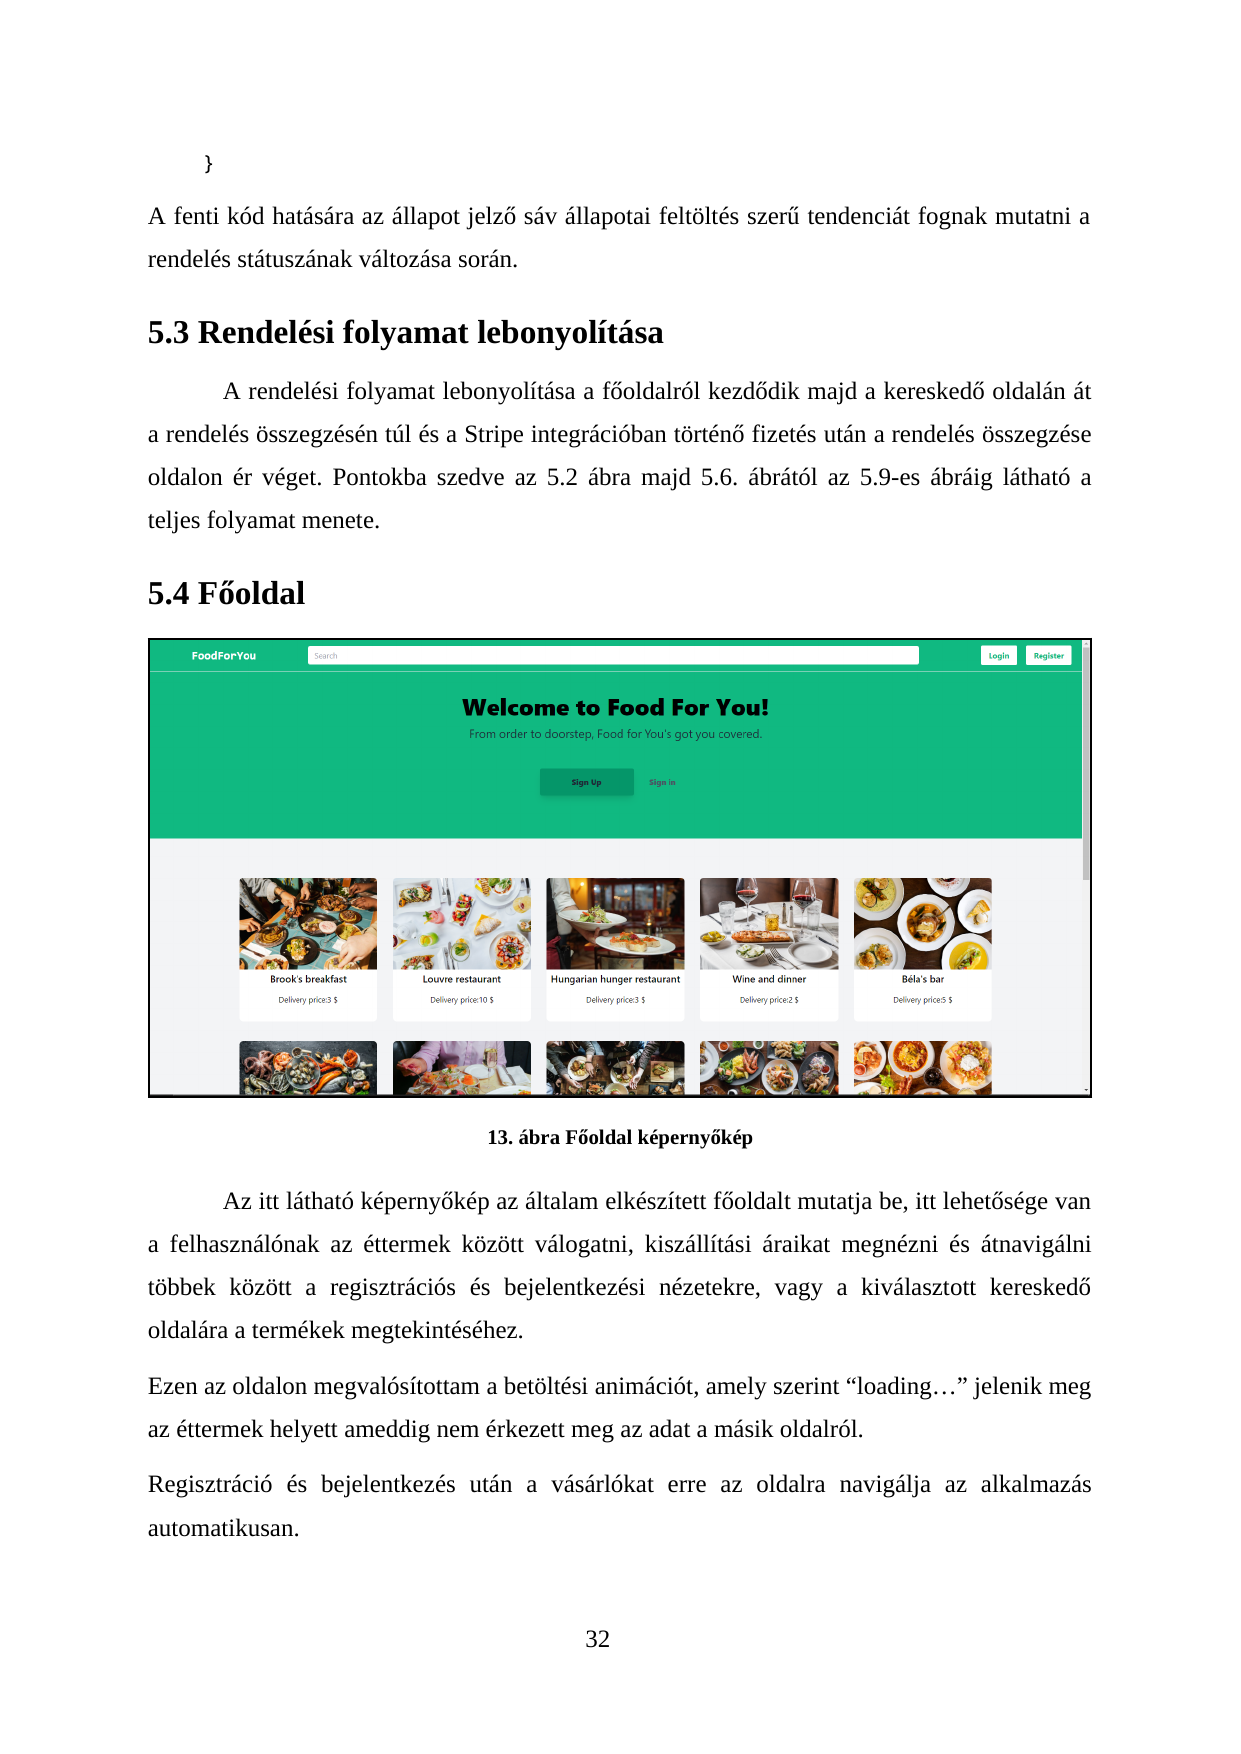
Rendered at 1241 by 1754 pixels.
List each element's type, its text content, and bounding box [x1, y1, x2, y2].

picture [150, 640, 1090, 1096]
text A fenti kód hatására az állapot jelző sáv állapotai feltöltés szerű tendenciát fognak mutatni a rendelés státuszának változása során. [148, 201, 1092, 273]
text Az itt látható képernyőkép az általam elkészített főoldalt mutatja be, itt lehetősége van a felhasználónak az éttermek között válogatni, kiszállítási áraikat megnézni és átnavigálni többek között a regisztrációs és bejelentkezési nézetekre, vagy a kiválasztott kereskedő oldalára a termékek megtekintéséhez. [148, 1186, 1092, 1344]
subtitle Főoldal [148, 574, 1092, 612]
text Regisztráció és bejelentkezés után a vásárlókat erre az oldalra navigálja az alkalmazás automatikusan. [148, 1469, 1092, 1541]
subtitle Rendelési folyamat lebonyolítása [148, 312, 1092, 351]
text } [177, 148, 1092, 176]
text A rendelési folyamat lebonyolítása a főoldalról kezdődik majd a kereskedő oldalán át a rendelés összegzésén túl és a Stripe integrációban történő fizetés után a rendelés összegzése oldalon ér véget. Pontokba szedve az 5.2 ábra majd 5.6. ábrától az 5.9-es ábráig látható a teljes folyamat menete. [148, 376, 1092, 534]
text Ezen az oldalon megvalósítottam a betöltési animációt, amely szerint “loading…” jelenik meg az éttermek helyett ameddig nem érkezett meg az adat a másik oldalról. [148, 1371, 1092, 1443]
